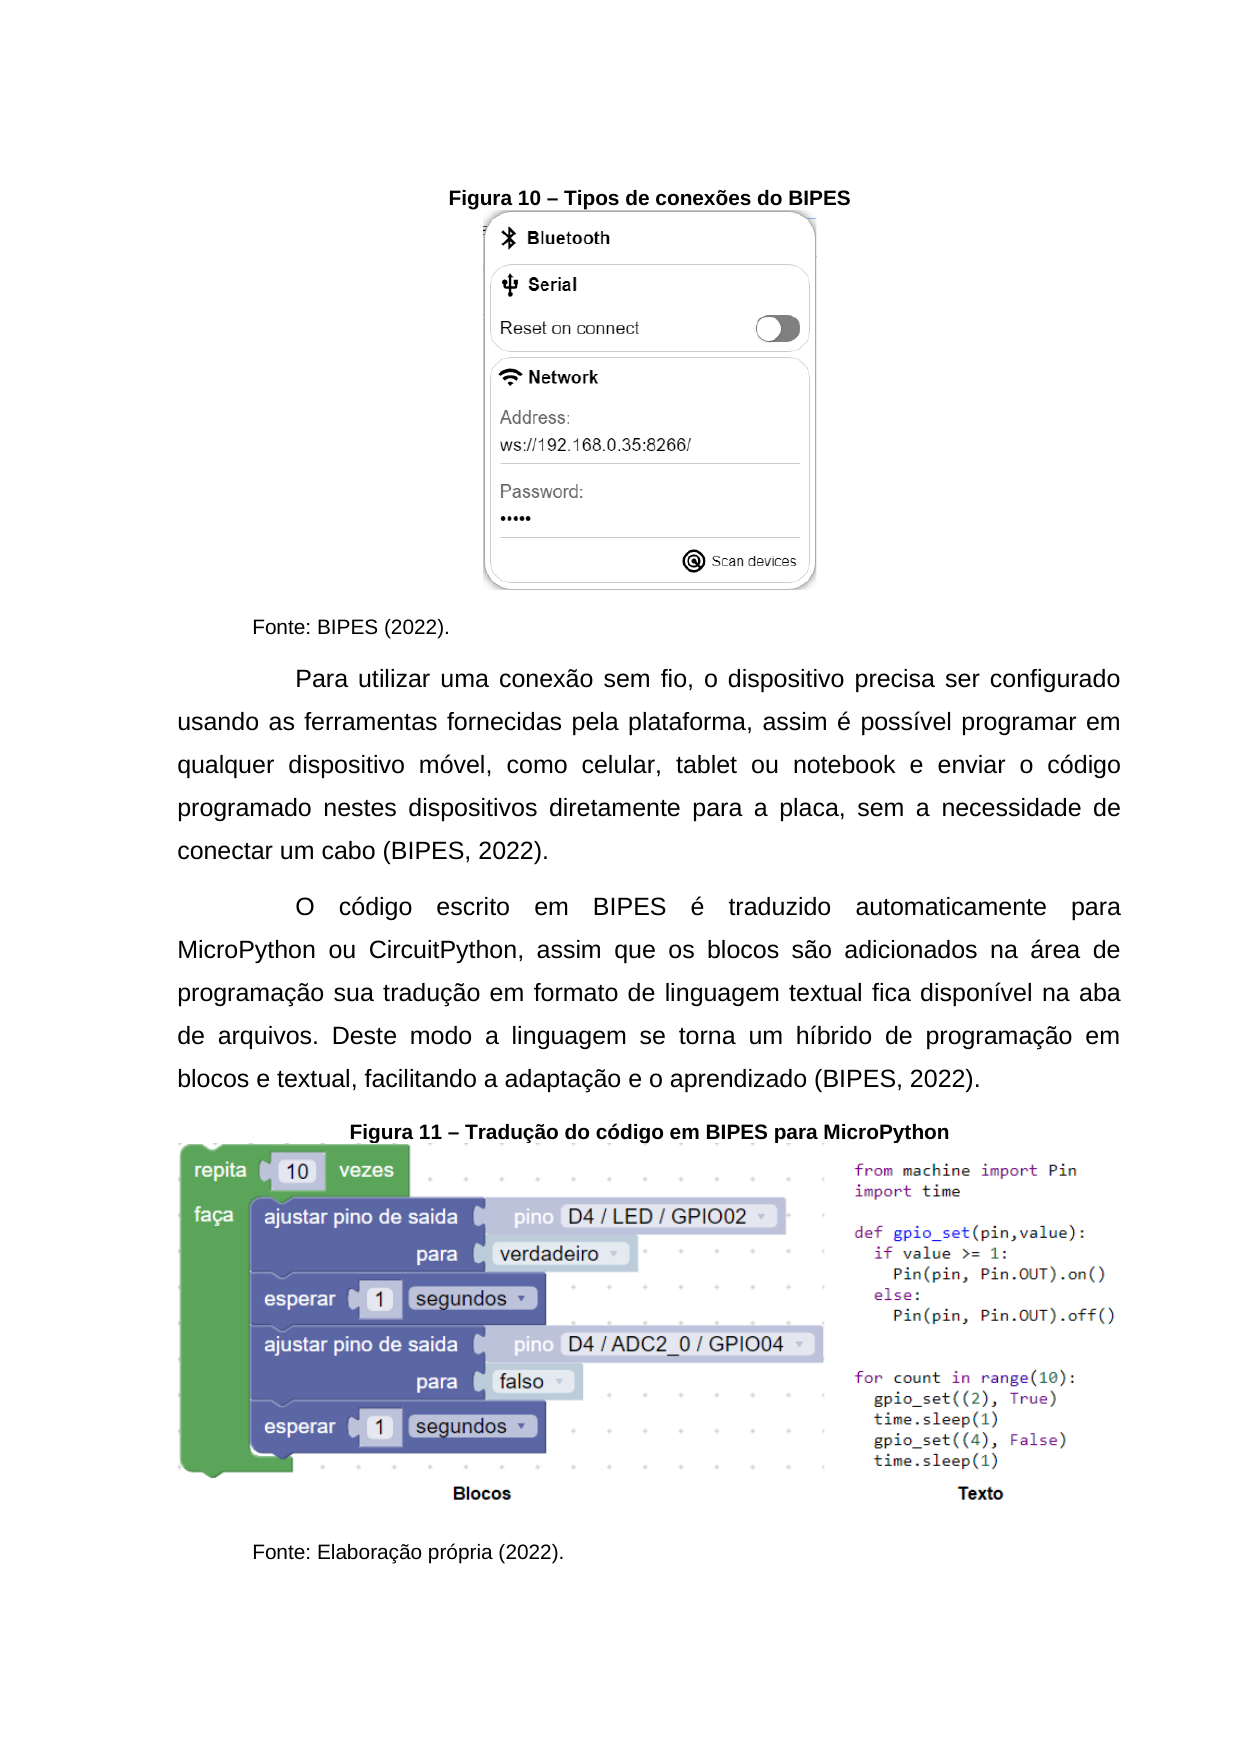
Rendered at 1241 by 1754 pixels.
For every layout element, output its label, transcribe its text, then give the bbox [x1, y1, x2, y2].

text Fonte: BIPES (2022). [177, 614, 1122, 638]
text Figura 11 – Tradução do código em BIPES para MicroPython [177, 1120, 1122, 1143]
text O código escrito em BIPES é traduzido automaticamente para MicroPython ou CircuitPython, assim que os blocos são adicionados na área de programação sua tradução em formato de linguagem textual fica disponível na aba de arquivos. Deste modo a linguagem se torna um híbrido de programação em blocos e textual, facilitando a adaptação e o aprendizado (BIPES, 2022). [177, 892, 1122, 1093]
picture [177, 1143, 1123, 1515]
text Fonte: Elaboração própria (2022). [177, 1539, 1122, 1563]
picture [483, 210, 817, 590]
text Para utilizar uma conexão sem fio, o dispositivo precisa ser configurado usando as ferramentas fornecidas pela plataforma, assim é possível programar em qualquer dispositivo móvel, como celular, tablet ou notebook e enviar o código programado nestes dispositivos diretamente para a placa, sem a necessidade de conectar um cabo (BIPES, 2022). [177, 663, 1122, 865]
